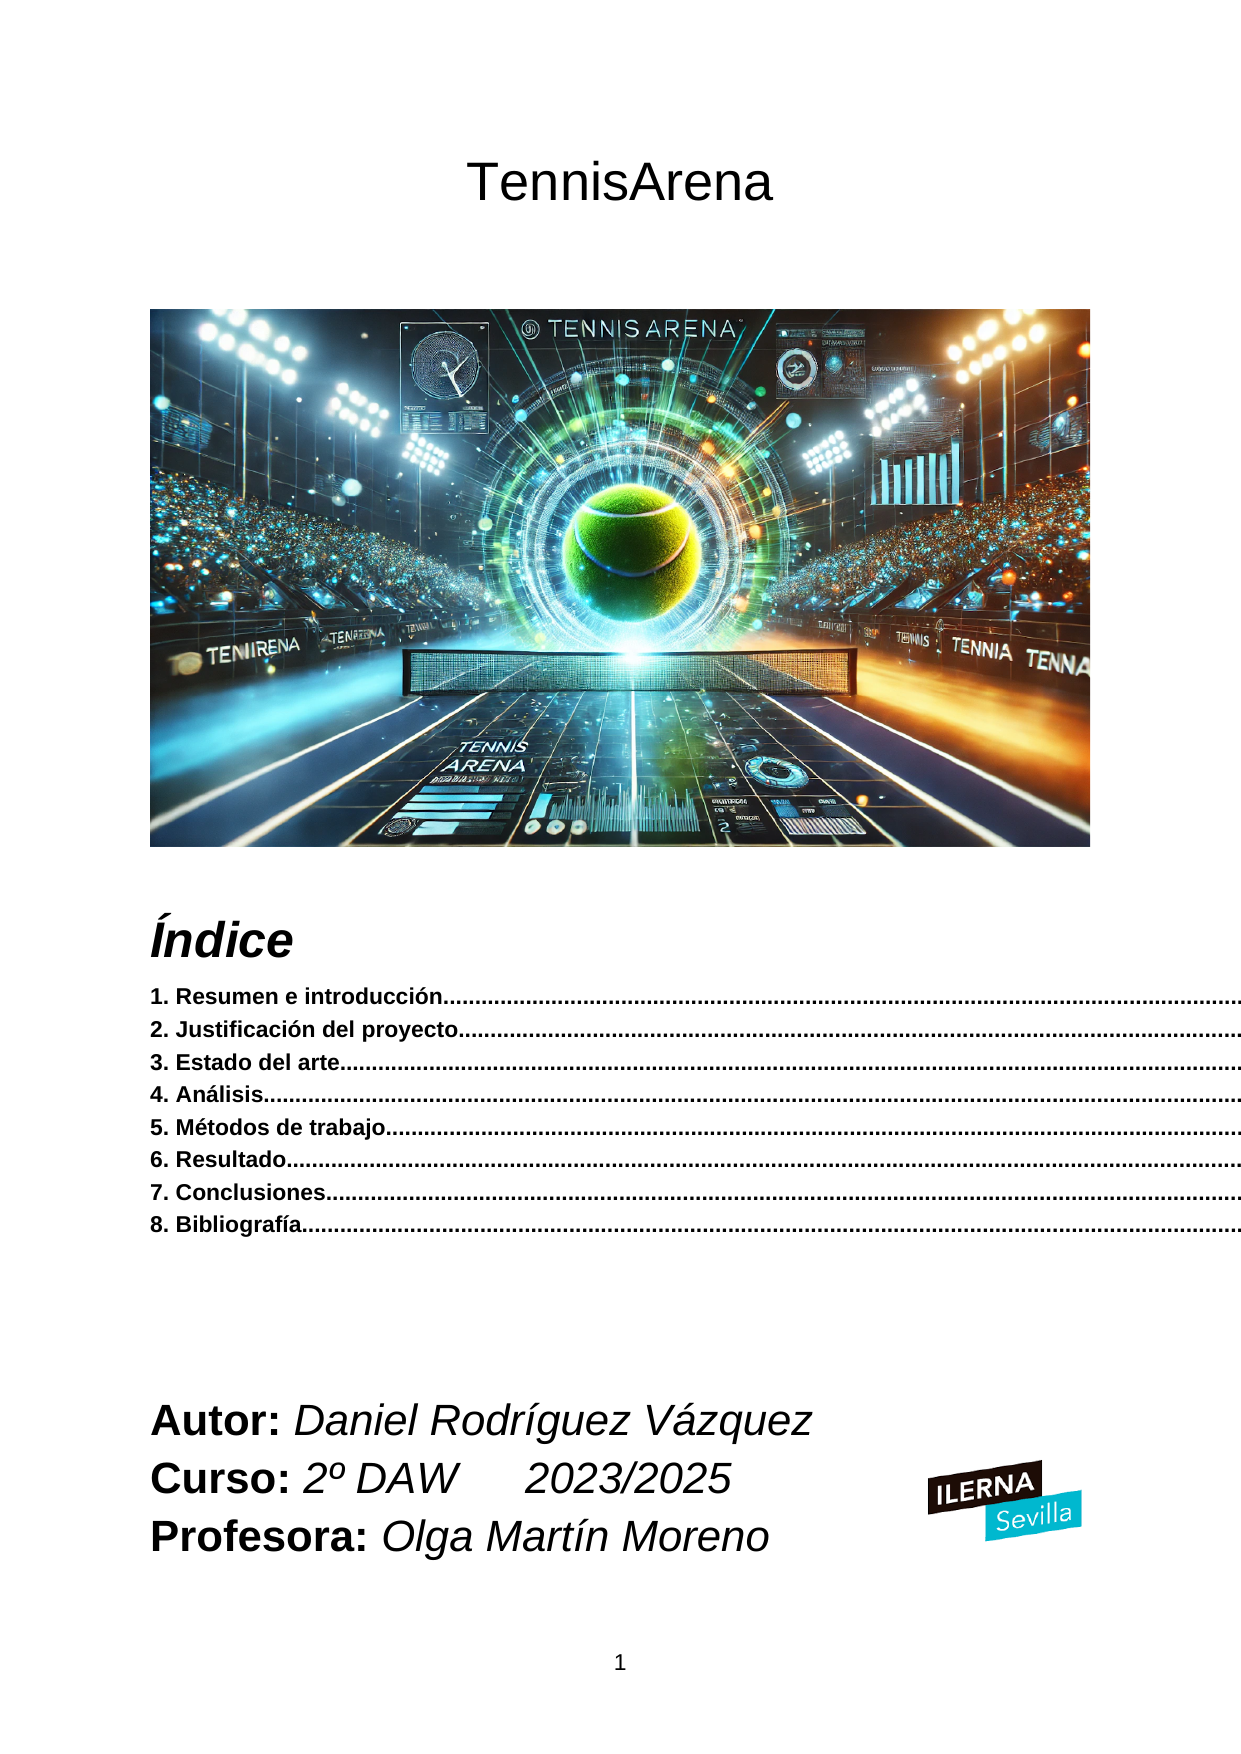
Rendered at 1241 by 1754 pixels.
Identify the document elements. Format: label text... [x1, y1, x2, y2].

title TennisArena [150, 150, 1090, 212]
text Curso: 2º DAW 2023/2025 [150, 1452, 918, 1503]
text Profesora: Olga Martín Moreno [150, 1510, 918, 1560]
picture [150, 309, 1091, 847]
text Índice [150, 911, 1090, 968]
text Autor: Daniel Rodríguez Vázquez [150, 1394, 1090, 1445]
picture [918, 1414, 1090, 1586]
